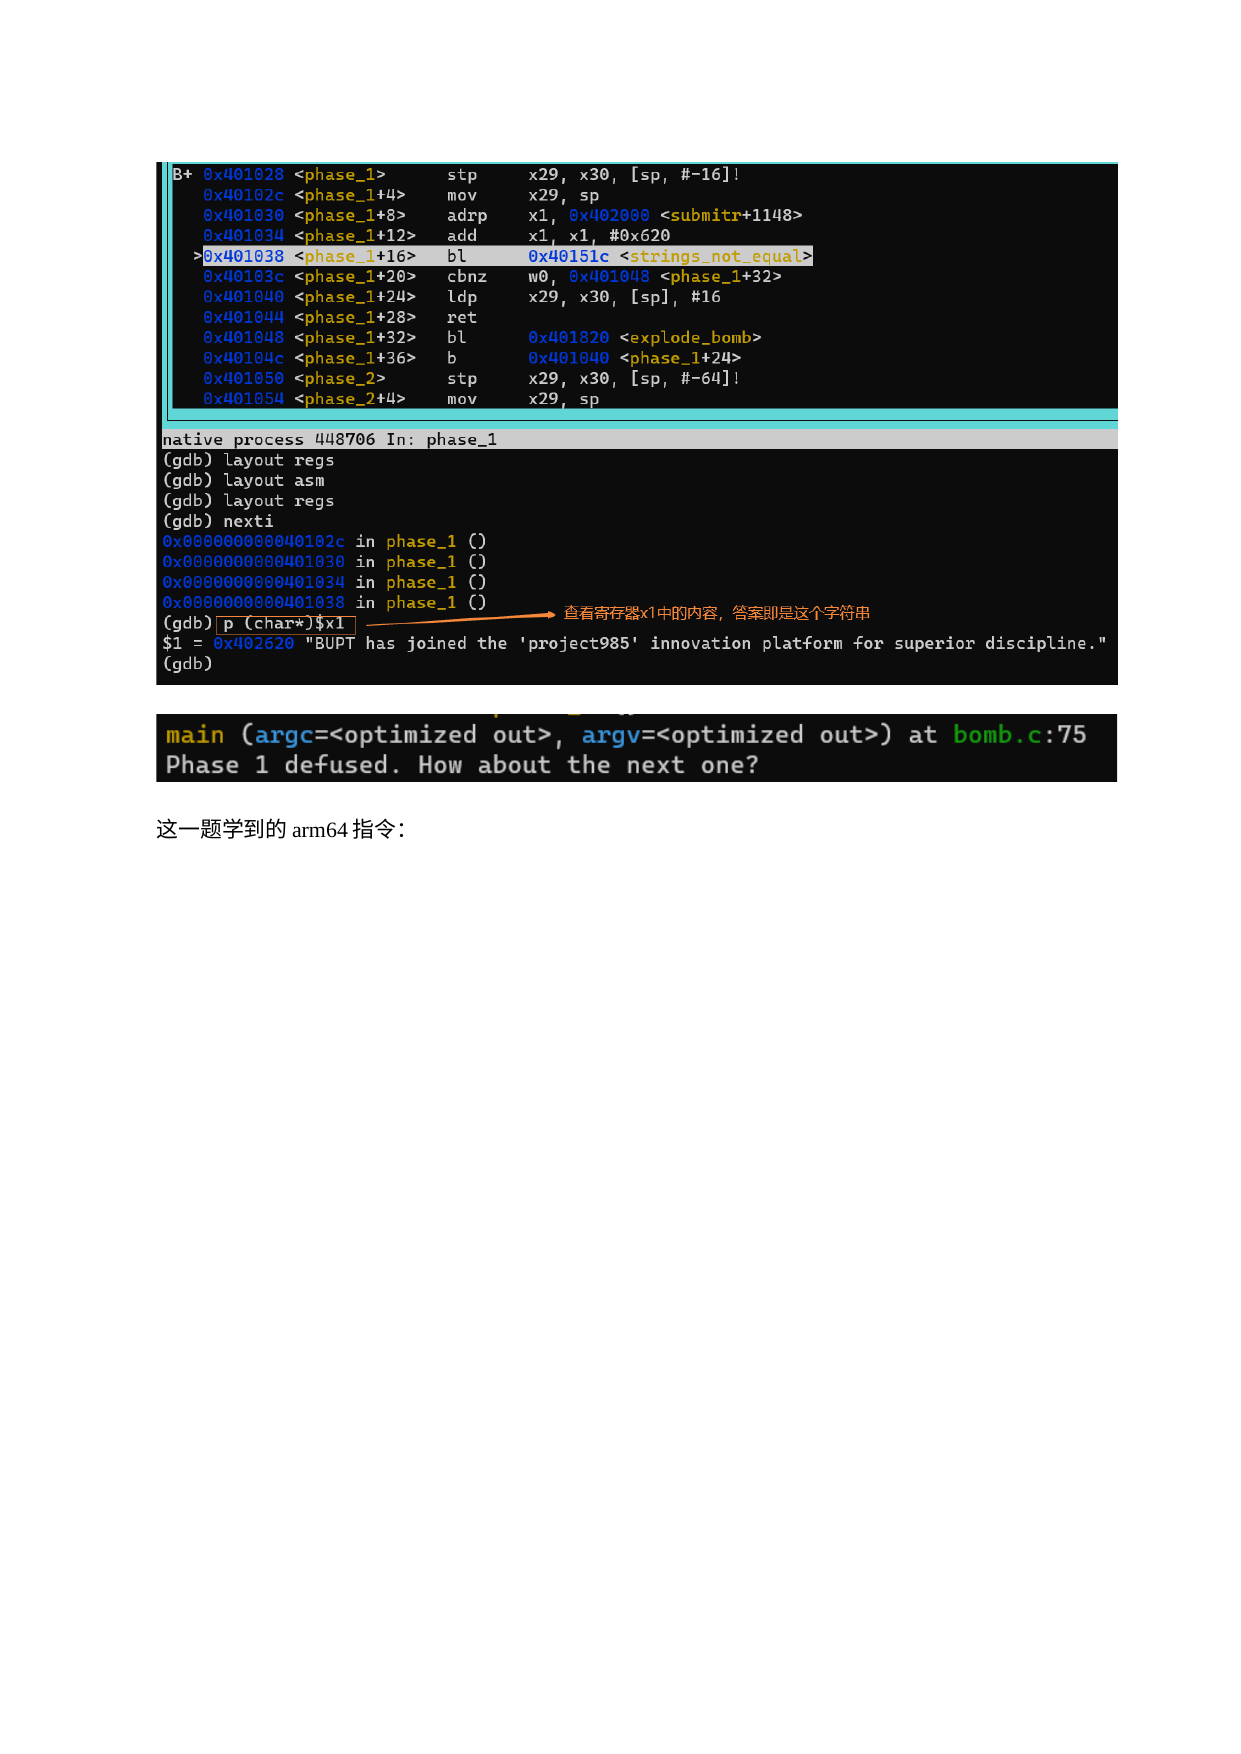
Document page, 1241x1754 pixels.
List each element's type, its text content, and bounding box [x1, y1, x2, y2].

picture [156, 162, 1118, 685]
picture [156, 714, 1118, 782]
text 这一题学到的arm64指令： [112, 812, 1128, 844]
